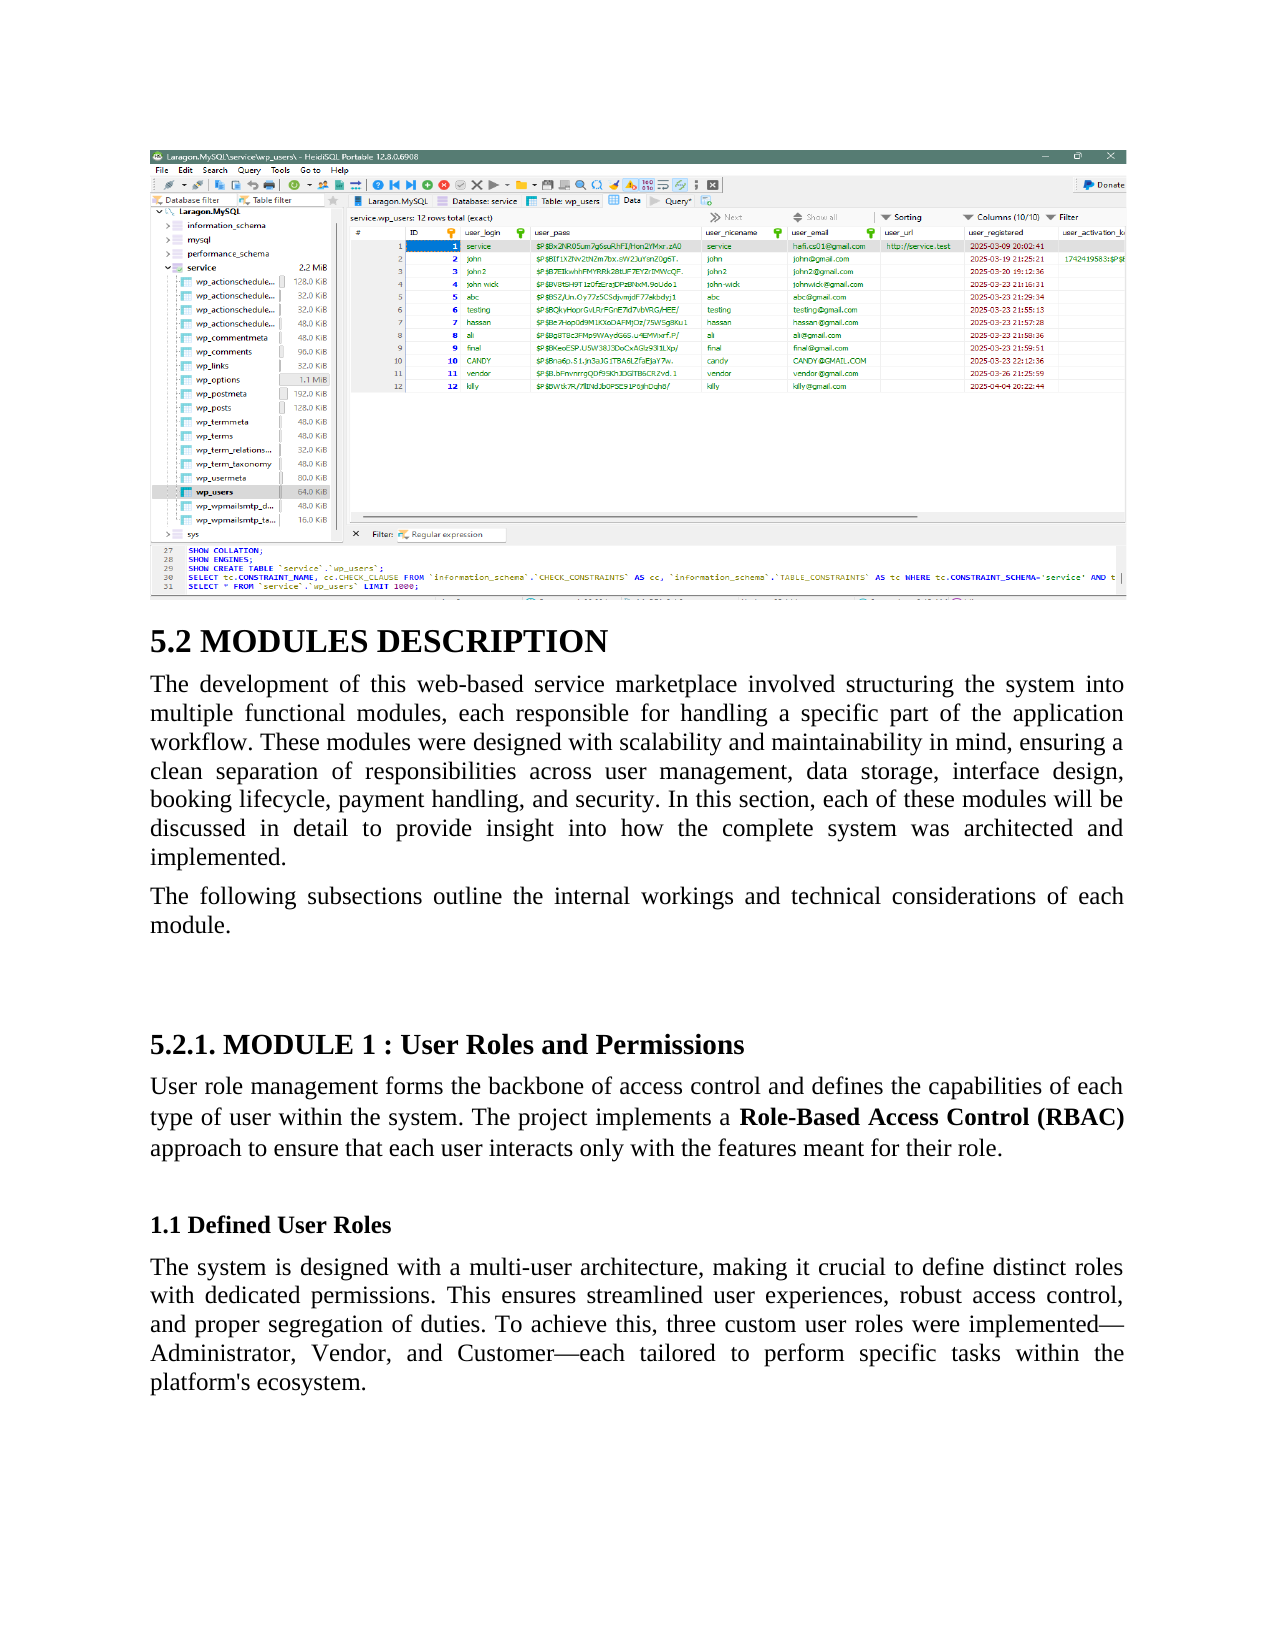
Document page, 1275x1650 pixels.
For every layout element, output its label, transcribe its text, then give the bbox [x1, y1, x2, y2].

text 5.2.1. MODULE 1 : User Roles and Permissions [150, 1027, 1125, 1061]
picture [150, 150, 1127, 600]
text 1.1 Defined User Roles [150, 1210, 1125, 1239]
text 5.2 MODULES DESCRIPTION [150, 621, 1125, 659]
text The following subsections outline the internal workings and technical considerations of each module. [150, 881, 1125, 939]
text User role management forms the backbone of access control and defines the capabilities of each type of user within the system. The project implements a Role-Based Access Control (RBAC) approach to ensure that each user interacts only with the features meant for their role. [150, 1071, 1125, 1162]
text The system is designed with a multi-user architecture, making it crucial to define distinct roles with dedicated permissions. This ensures streamlined user experiences, robust access control, and proper segregation of duties. To achieve this, three custom user roles were implemented—Administrator, Vendor, and Customer—each tailored to perform specific tasks within the platform's ecosystem. [150, 1252, 1125, 1395]
text The development of this web-based service marketplace involved structuring the system into multiple functional modules, each responsible for handling a specific part of the application workflow. These modules were designed with scalability and maintainability in mind, ensuring a clean separation of responsibilities across user management, data storage, interface design, booking lifecycle, payment handling, and security. In this section, each of these modules will be discussed in detail to provide insight into how the complete system was architected and implemented. [150, 669, 1125, 871]
